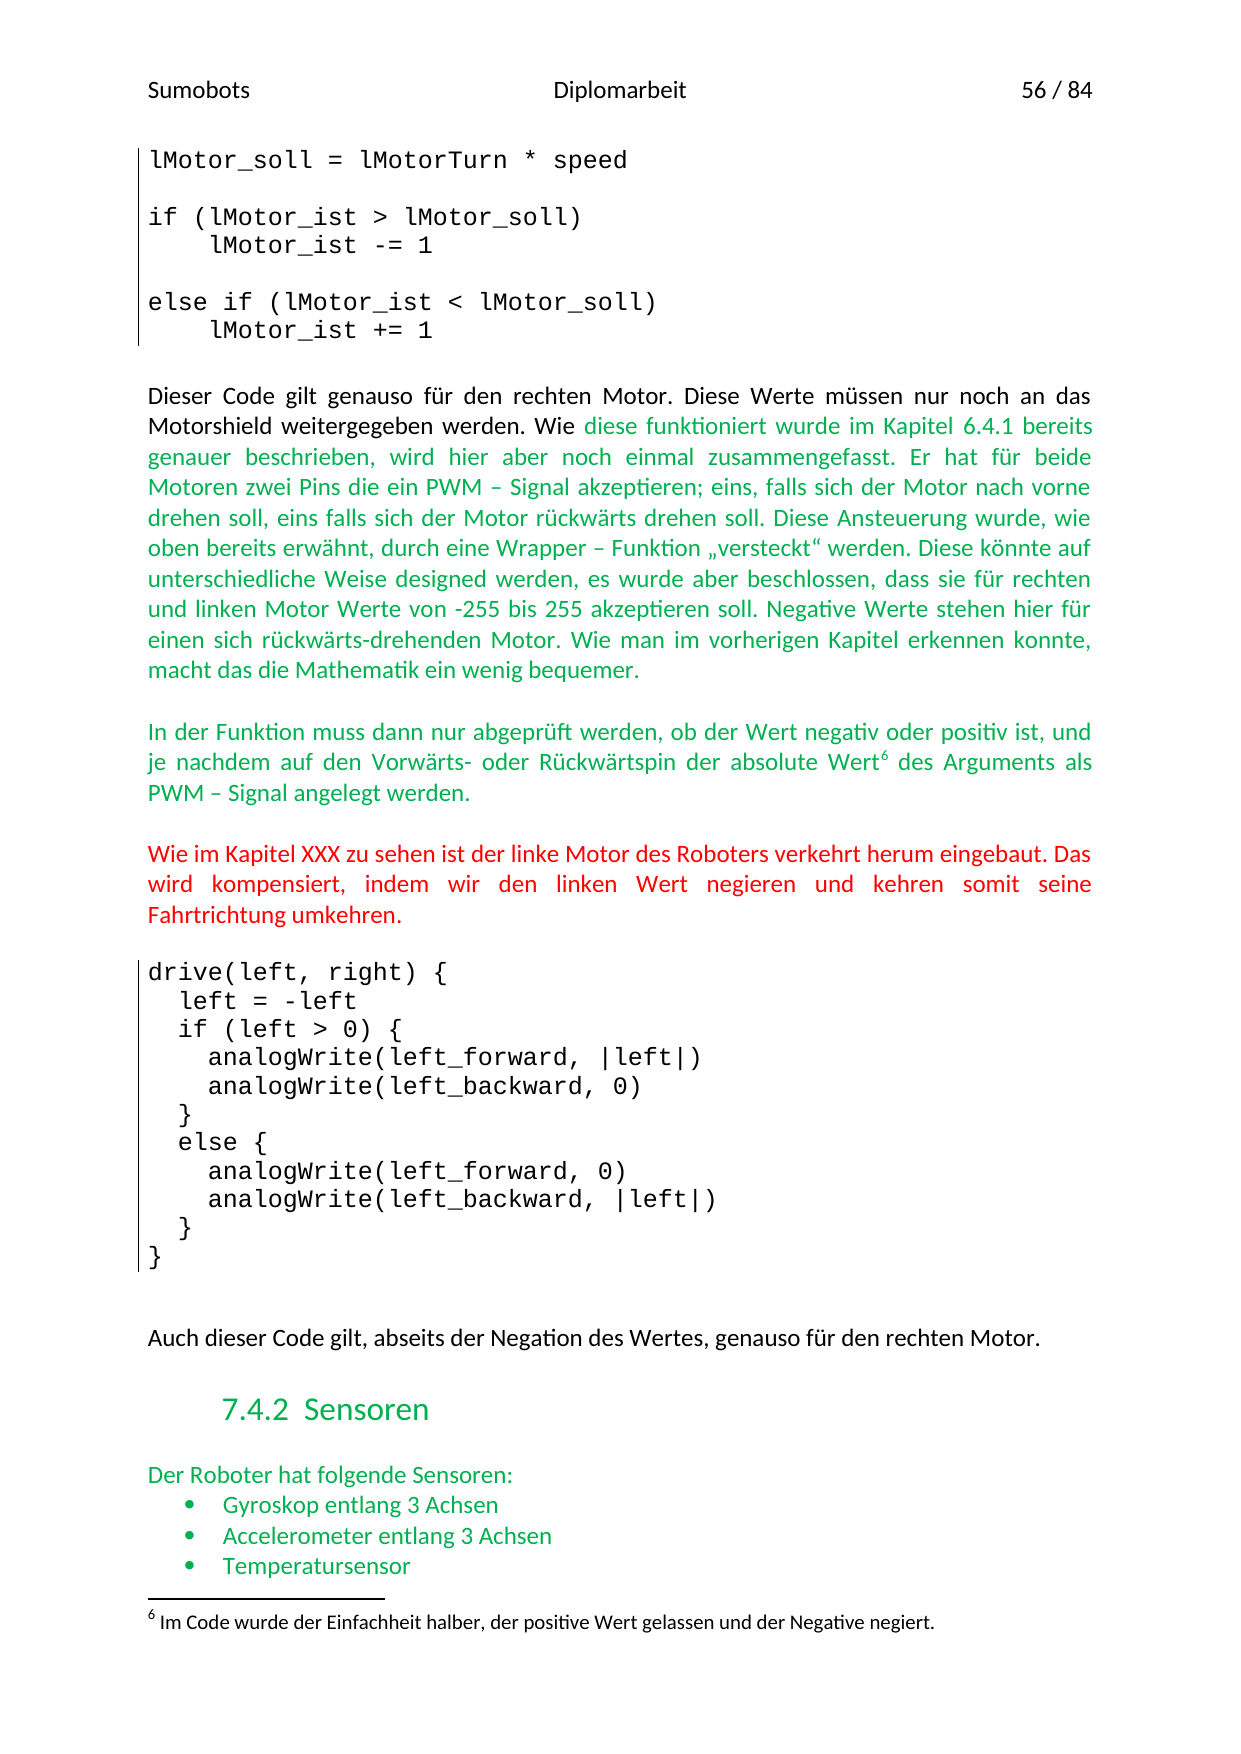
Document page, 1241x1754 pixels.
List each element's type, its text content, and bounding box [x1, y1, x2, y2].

text drive(left, right) { [148, 960, 1093, 988]
text analogWrite(left_forward, 0) [148, 1158, 1093, 1187]
text Wie im Kapitel XXX zu sehen ist der linke Motor des Roboters verkehrt herum eingebaut. Das wird kompensiert, indem wir den linken Wert negieren und kehren somit seine Fahrtrichtung umkehren. [148, 838, 1093, 929]
text analogWrite(left_backward, |left|) [148, 1187, 1093, 1215]
text Der Roboter hat folgende Sensoren: [148, 1459, 1093, 1489]
text } [148, 1215, 1093, 1243]
text if (lMotor_ist > lMotor_soll) [148, 204, 1093, 233]
list Gyroskop entlang 3 Achsen [185, 1489, 1093, 1520]
text lMotor_ist -= 1 [148, 233, 1093, 261]
text lMotor_soll = lMotorTurn * speed [148, 148, 1093, 176]
text analogWrite(left_forward, |left|) [148, 1045, 1093, 1073]
text else if (lMotor_ist < lMotor_soll) [148, 289, 1093, 318]
text In der Funktion muss dann nur abgeprüft werden, ob der Wert negativ oder positiv ist, und je nachdem auf den Vorwärts- oder Rückwärtspin der absolute Wert des Arguments als PWM – Signal angelegt werden. [148, 716, 1093, 807]
text } [148, 1102, 1093, 1130]
list Temperatursensor [185, 1550, 1093, 1581]
text lMotor_ist += 1 [148, 318, 1093, 346]
list Accelerometer entlang 3 Achsen [185, 1520, 1093, 1550]
text Dieser Code gilt genauso für den rechten Motor. Diese Werte müssen nur noch an das Motorshield weitergegeben werden. Wie diese funktioniert wurde im Kapitel 6.5.1 bereits genauer beschrieben, wird hier aber noch einmal zusammengefasst. Er hat für beide Motoren zwei Pins die ein PWM – Signal akzeptieren; eins, falls sich der Motor nach vorne drehen soll, eins falls sich der Motor rückwärts drehen soll. Diese Ansteuerung wurde, wie oben bereits erwähnt, durch eine Wrapper – Funktion „versteckt“ werden. Diese könnte auf unterschiedliche Weise designed werden, es wurde aber beschlossen, dass sie für rechten und linken Motor Werte von -255 bis 255 akzeptieren soll. Negative Werte stehen hier für einen sich rückwärts-drehenden Motor. Wie man im vorherigen Kapitel erkennen konnte, macht das die Mathematik ein wenig bequemer. [148, 380, 1093, 685]
text } [148, 1243, 1093, 1272]
subtitle Sensoren [221, 1387, 1093, 1428]
text analogWrite(left_backward, 0) [148, 1073, 1093, 1102]
text if (left > 0) { [148, 1017, 1093, 1045]
text left = -left [148, 988, 1093, 1017]
text Auch dieser Code gilt, abseits der Negation des Wertes, genauso für den rechten Motor. [148, 1322, 1093, 1353]
text else { [148, 1130, 1093, 1158]
